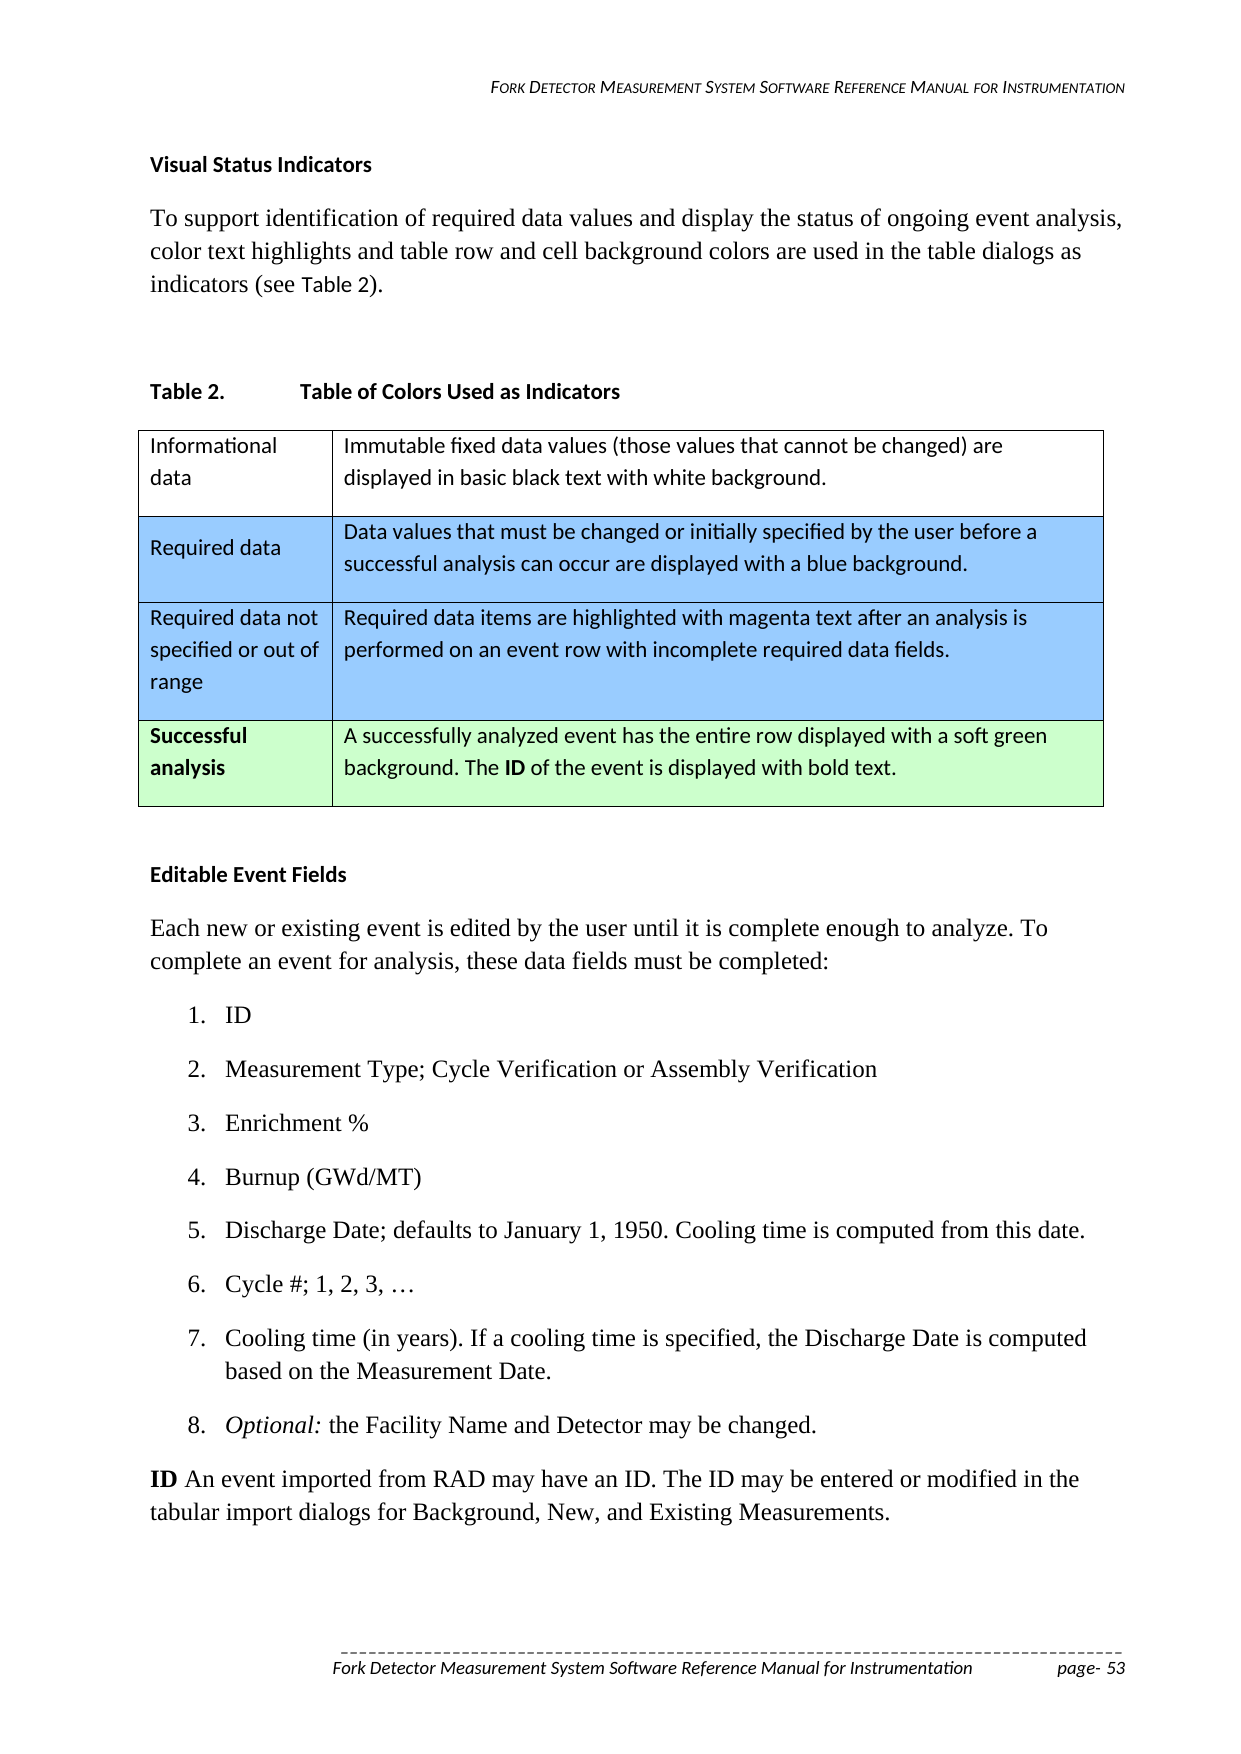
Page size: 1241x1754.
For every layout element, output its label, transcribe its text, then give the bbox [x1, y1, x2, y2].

list ID [187, 1000, 1125, 1029]
table_cell Successful analysis [139, 721, 332, 806]
table_header Informational data [139, 431, 332, 516]
table_cell Data values that must be changed or initially specified by the user before a successful analysis can occur are displayed with a blue background. [333, 517, 1103, 602]
table_cell Required data items are highlighted with magenta text after an analysis is performed on an event row with incomplete required data fields. [333, 603, 1103, 720]
list Measurement Type; Cycle Verification or Assembly Verification [187, 1054, 1125, 1083]
text Each new or existing event is edited by the user until it is complete enough to analyze. To complete an event for analysis, these data fields must be completed: [150, 913, 1125, 975]
table_cell A successfully analyzed event has the entire row displayed with a soft green background. The ID of the event is displayed with bold text. [333, 721, 1103, 806]
text ID An event imported from RAD may have an ID. The ID may be entered or modified in the tabular import dialogs for Background, New, and Existing Measurements. [150, 1464, 1125, 1526]
table_header Immutable fixed data values (those values that cannot be changed) are displayed in basic black text with white background. [333, 431, 1103, 516]
list Cooling time (in years). If a cooling time is specified, the Discharge Date is computed based on the Measurement Date. [187, 1323, 1125, 1385]
text Visual Status Indicators [150, 150, 1125, 178]
list Discharge Date; defaults to January 1, 1950. Cooling time is computed from this date. [187, 1215, 1125, 1244]
text Table 2. Table of Colors Used as Indicators [150, 377, 1125, 405]
list Optional: the Facility Name and Detector may be changed. [187, 1410, 1125, 1439]
text Editable Event Fields [150, 860, 1125, 888]
table_cell Required data not specified or out of range [139, 603, 332, 720]
list Enrichment % [187, 1108, 1125, 1136]
table_cell Required data [139, 517, 332, 602]
text To support identification of required data values and display the status of ongoing event analysis, color text highlights and table row and cell background colors are used in the table dialogs as indicators (see Table 2). [150, 203, 1125, 298]
list Cycle #; 1, 2, 3, … [187, 1269, 1125, 1298]
list Burnup (GWd/MT) [187, 1162, 1125, 1190]
